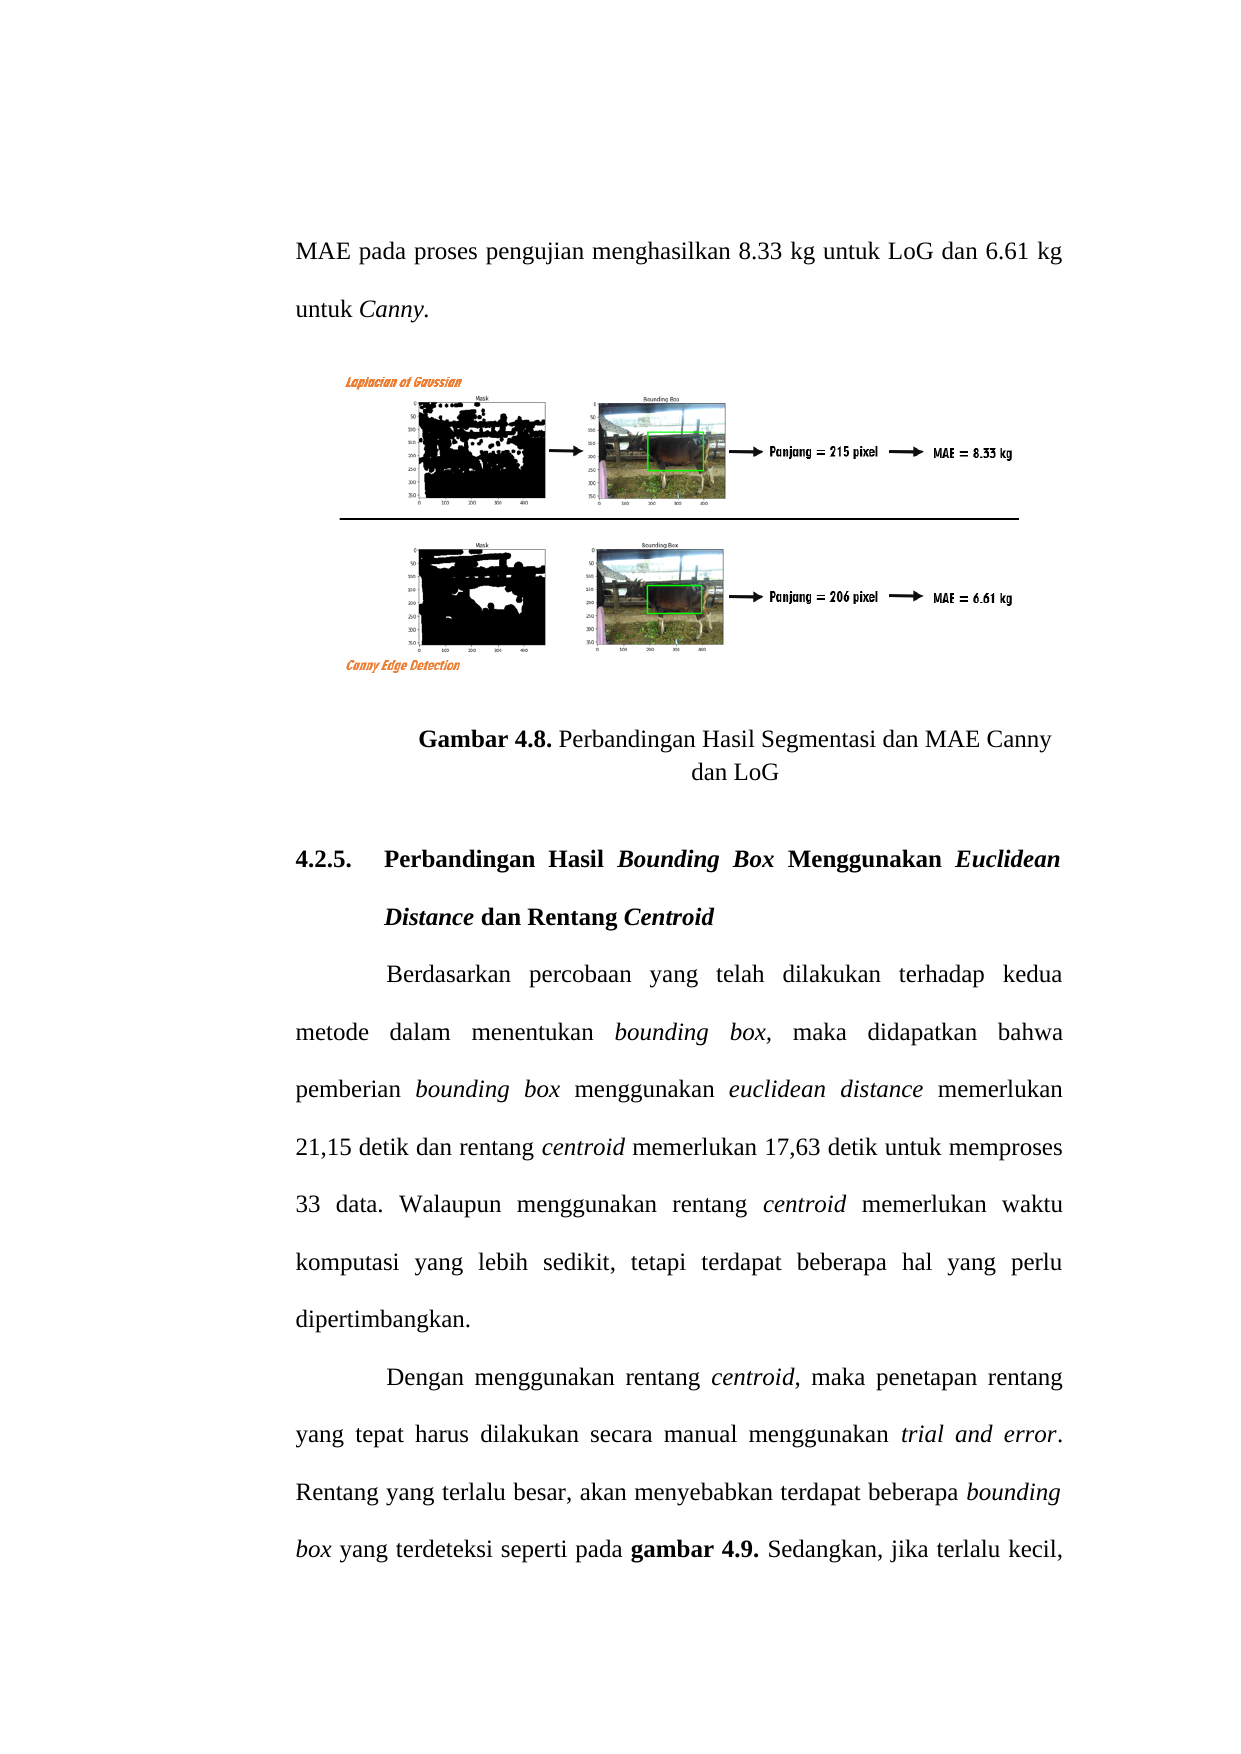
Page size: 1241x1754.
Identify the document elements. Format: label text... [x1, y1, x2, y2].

picture [339, 372, 1019, 675]
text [295, 1362, 1063, 1563]
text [295, 236, 1063, 322]
subtitle Perbandingan Hasil Bounding Box Menggunakan Euclidean Distance dan Rentang Centroid [295, 844, 1063, 931]
text Gambar 4.8. Perbandingan Hasil Segmentasi dan MAE Canny dan LoG [407, 724, 1063, 786]
text Berdasarkan percobaan yang telah dilakukan terhadap kedua metode dalam menentukan bounding box, maka didapatkan bahwa pemberian bounding box menggunakan euclidean distance memerlukan 21,15 detik dan rentang centroid memerlukan 17,63 detik untuk memproses 33 data. Walaupun menggunakan rentang centroid memerlukan waktu komputasi yang lebih sedikit, tetapi terdapat beberapa hal yang perlu dipertimbangkan. [295, 959, 1063, 1333]
